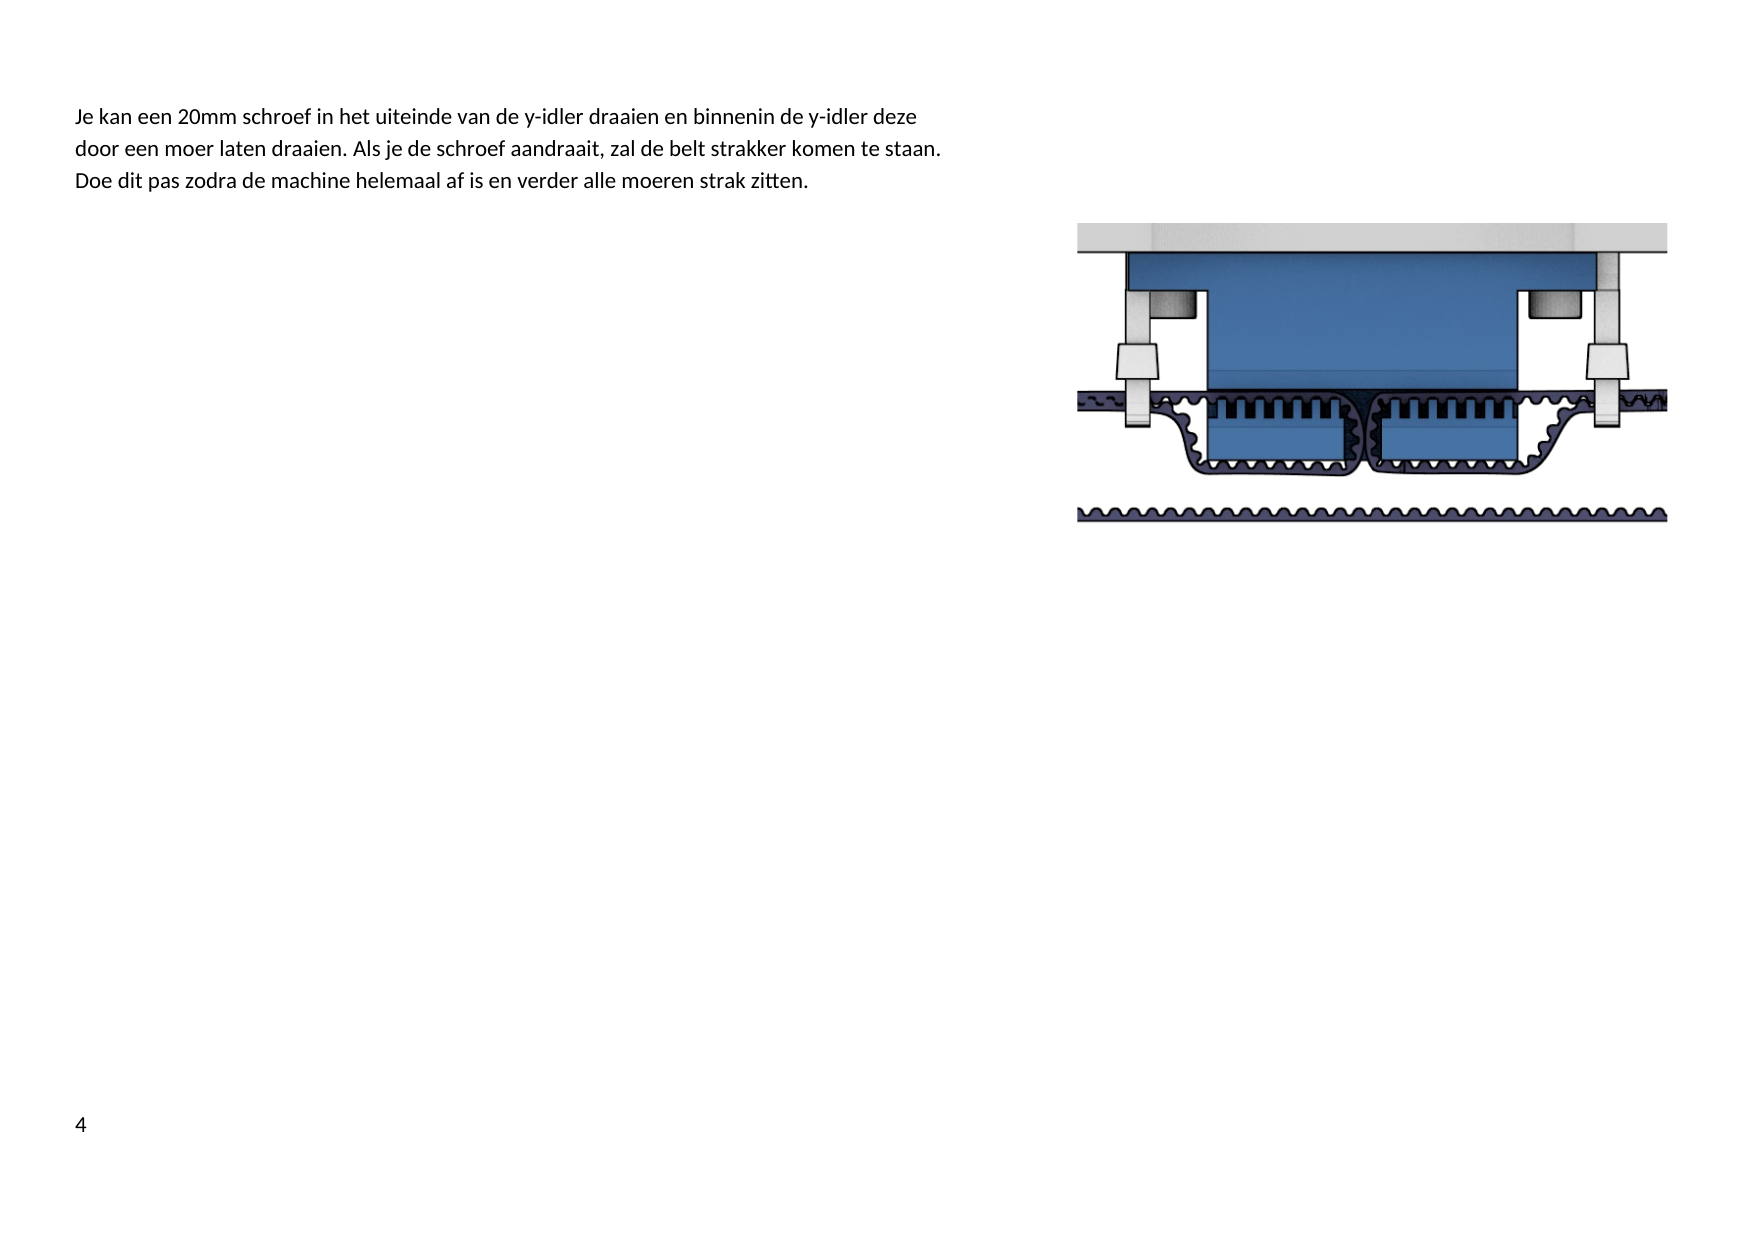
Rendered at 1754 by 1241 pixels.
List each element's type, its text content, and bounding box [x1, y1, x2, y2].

picture [1077, 220, 1668, 531]
